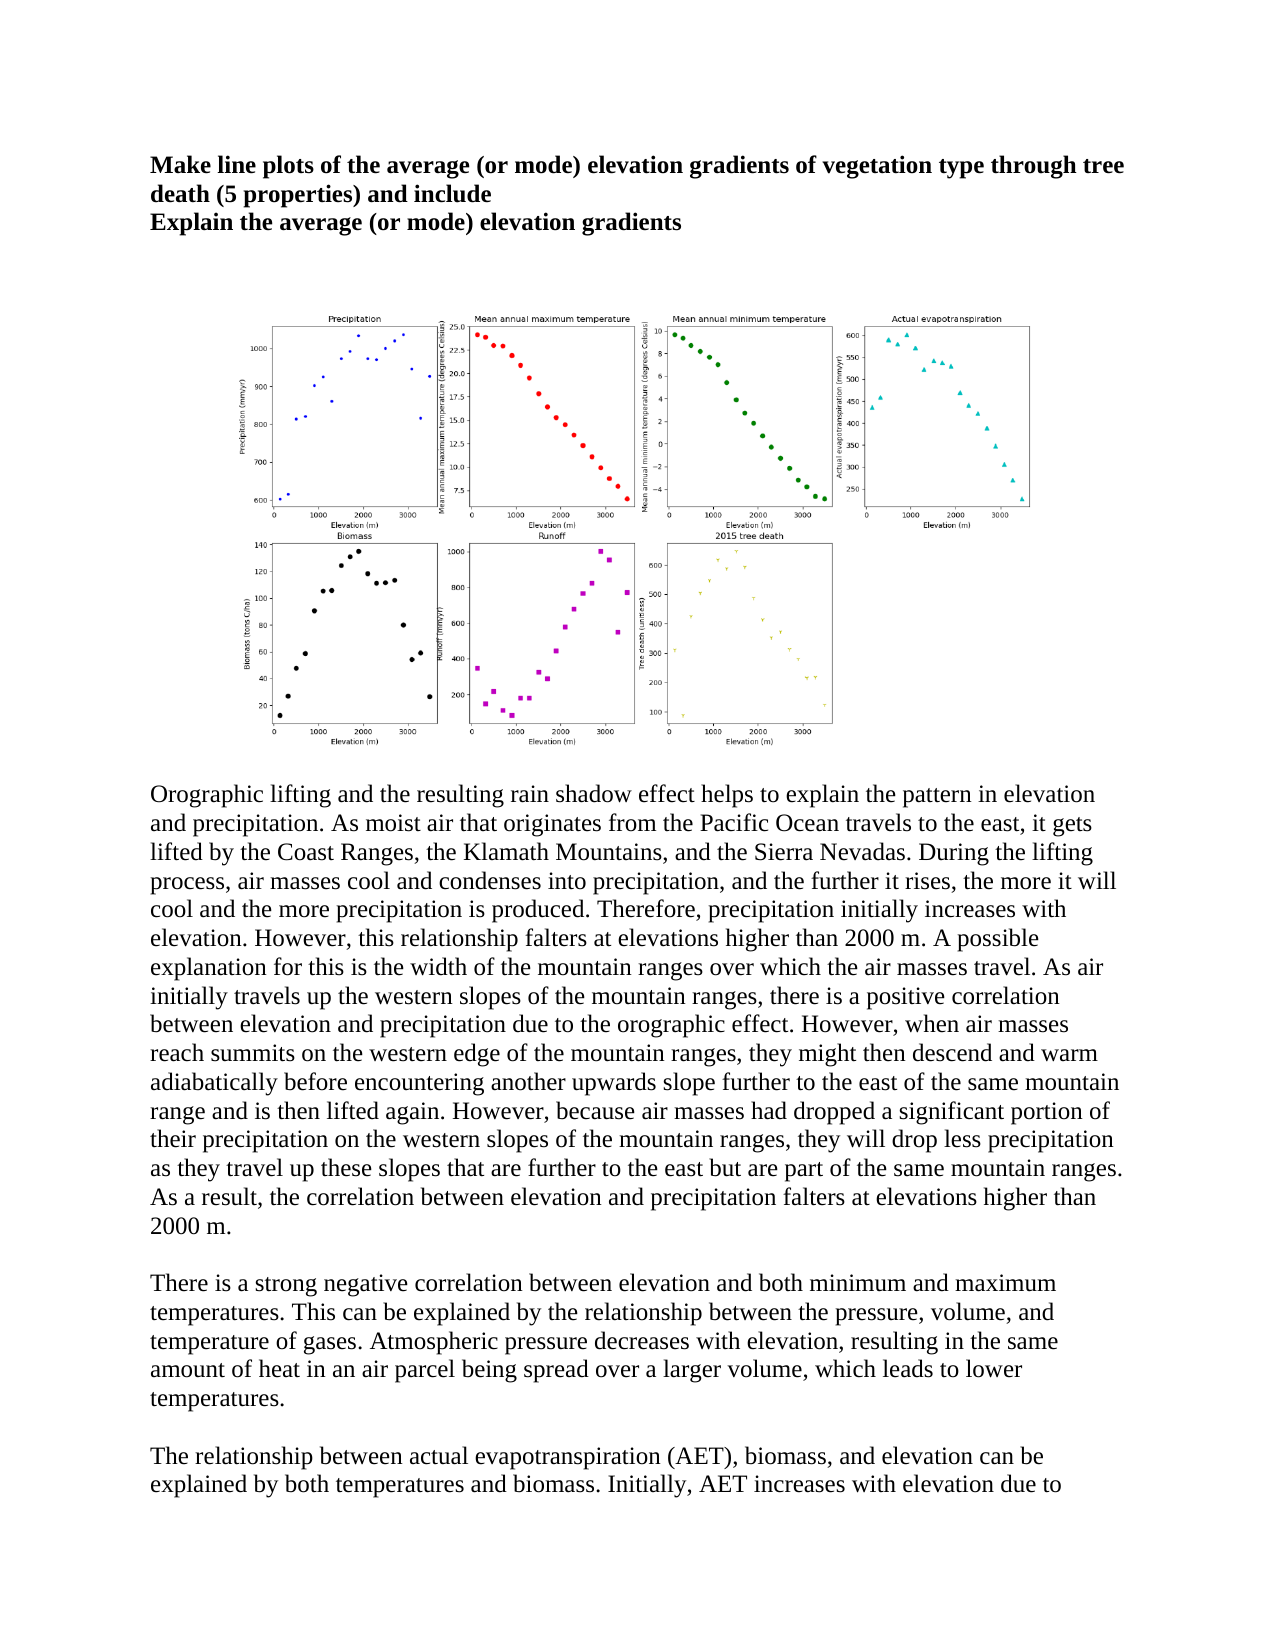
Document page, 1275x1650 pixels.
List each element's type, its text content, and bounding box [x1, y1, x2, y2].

picture [150, 265, 1125, 780]
text Explain the average (or mode) elevation gradients [150, 207, 1125, 236]
text Make line plots of the average (or mode) elevation gradients of vegetation type through tree death (5 properties) and include [150, 150, 1125, 207]
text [150, 1441, 1125, 1498]
text Orographic lifting and the resulting rain shadow effect helps to explain the pattern in elevation and precipitation. As moist air that originates from the Pacific Ocean travels to the east, it gets lifted by the Coast Ranges, the Klamath Mountains, and the Sierra Nevadas. During the lifting process, air masses cool and condenses into precipitation, and the further it rises, the more it will cool and the more precipitation is produced. Therefore, precipitation initially increases with elevation. However, this relationship falters at elevations higher than 2000 m. A possible explanation for this is the width of the mountain ranges over which the air masses travel. As air initially travels up the western slopes of the mountain ranges, there is a positive correlation between elevation and precipitation due to the orographic effect. However, when air masses reach summits on the western edge of the mountain ranges, they might then descend and warm adiabatically before encountering another upwards slope further to the east of the same mountain range and is then lifted again. However, because air masses had dropped a significant portion of their precipitation on the western slopes of the mountain ranges, they will drop less precipitation as they travel up these slopes that are further to the east but are part of the same mountain ranges. As a result, the correlation between elevation and precipitation falters at elevations higher than 2000 m. [150, 780, 1125, 1239]
text There is a strong negative correlation between elevation and both minimum and maximum temperatures. This can be explained by the relationship between the pressure, volume, and temperature of gases. Atmospheric pressure decreases with elevation, resulting in the same amount of heat in an air parcel being spread over a larger volume, which leads to lower temperatures. [150, 1268, 1125, 1412]
